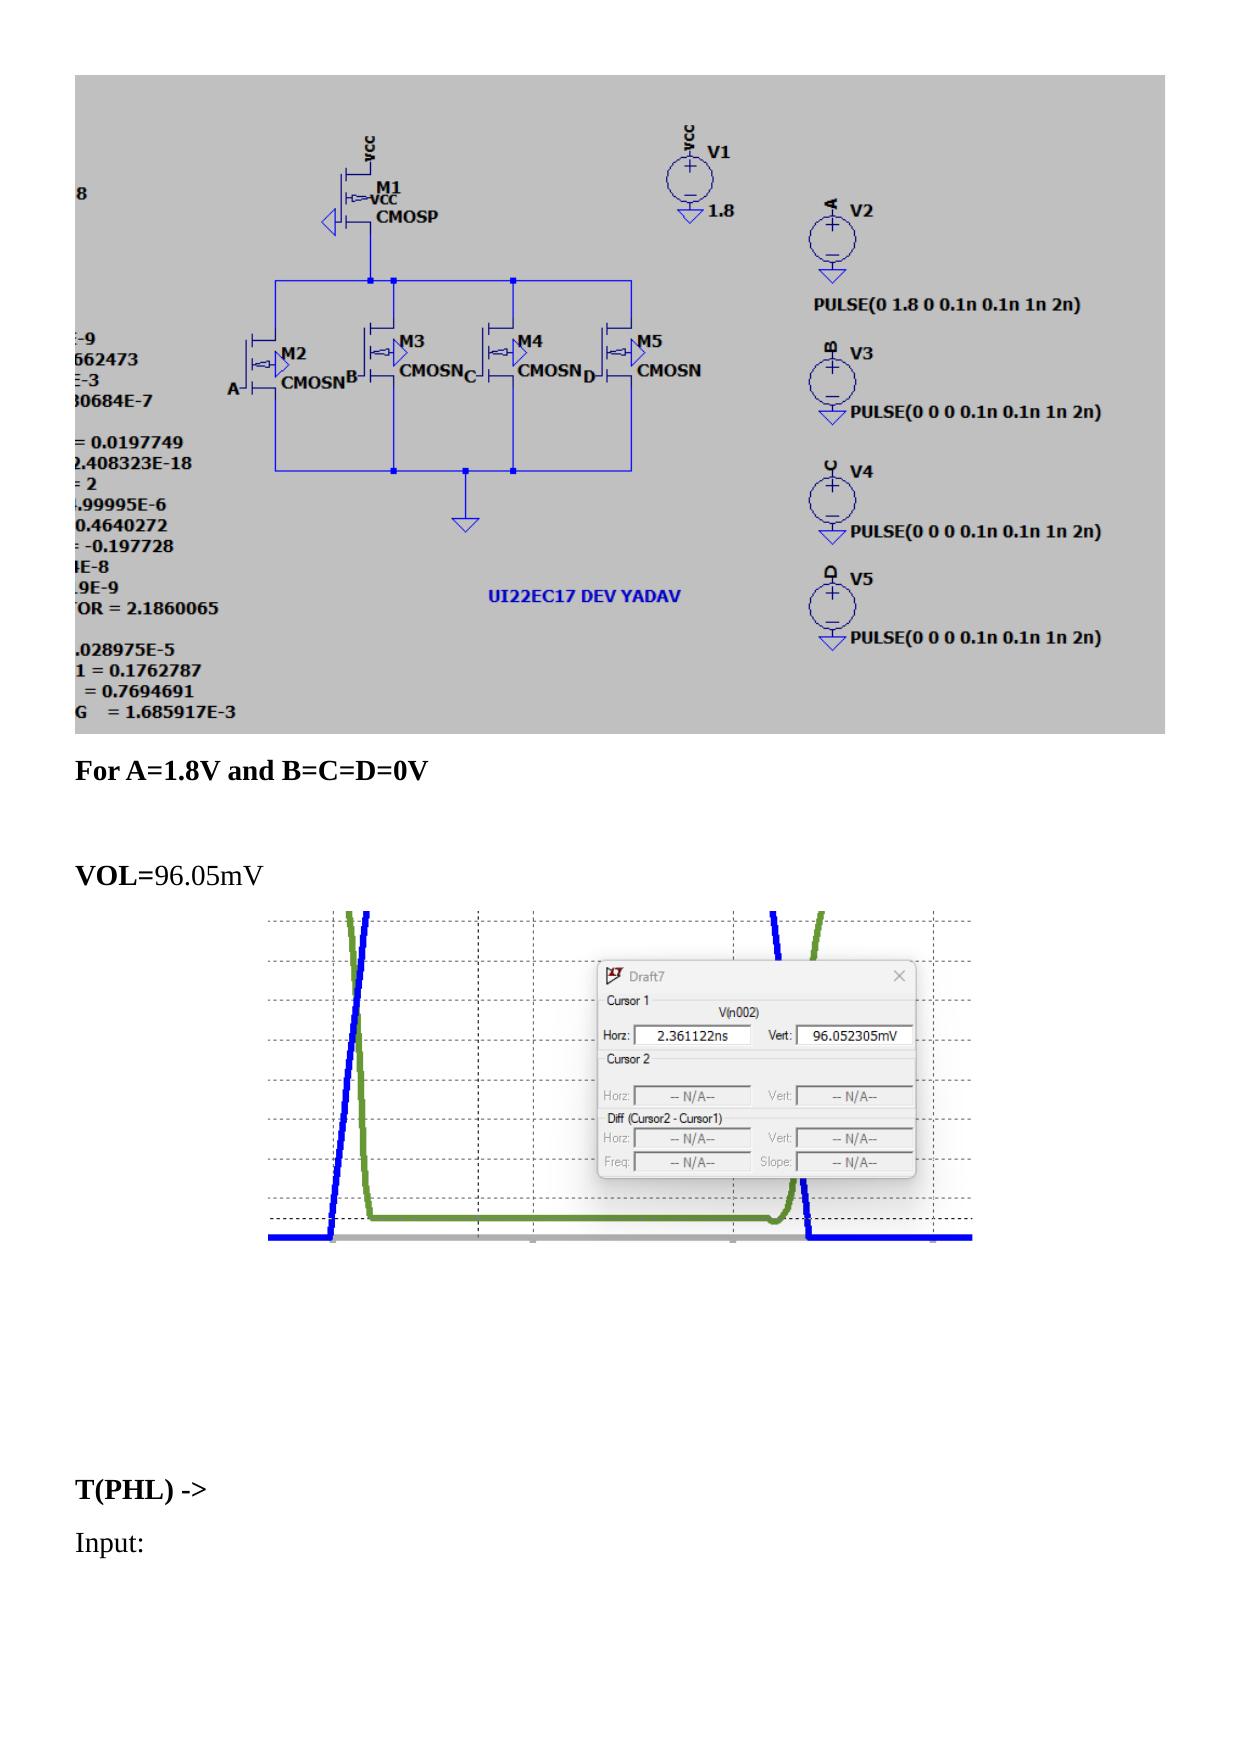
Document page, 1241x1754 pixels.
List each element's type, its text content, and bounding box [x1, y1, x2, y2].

text T(PHL) -> [75, 1472, 1165, 1506]
text Input: [75, 1525, 1165, 1559]
text For A=1.8V and B=C=D=0V [75, 753, 1165, 786]
picture [75, 75, 1166, 734]
picture [268, 911, 973, 1243]
text VOL=96.05mV [75, 858, 1165, 892]
